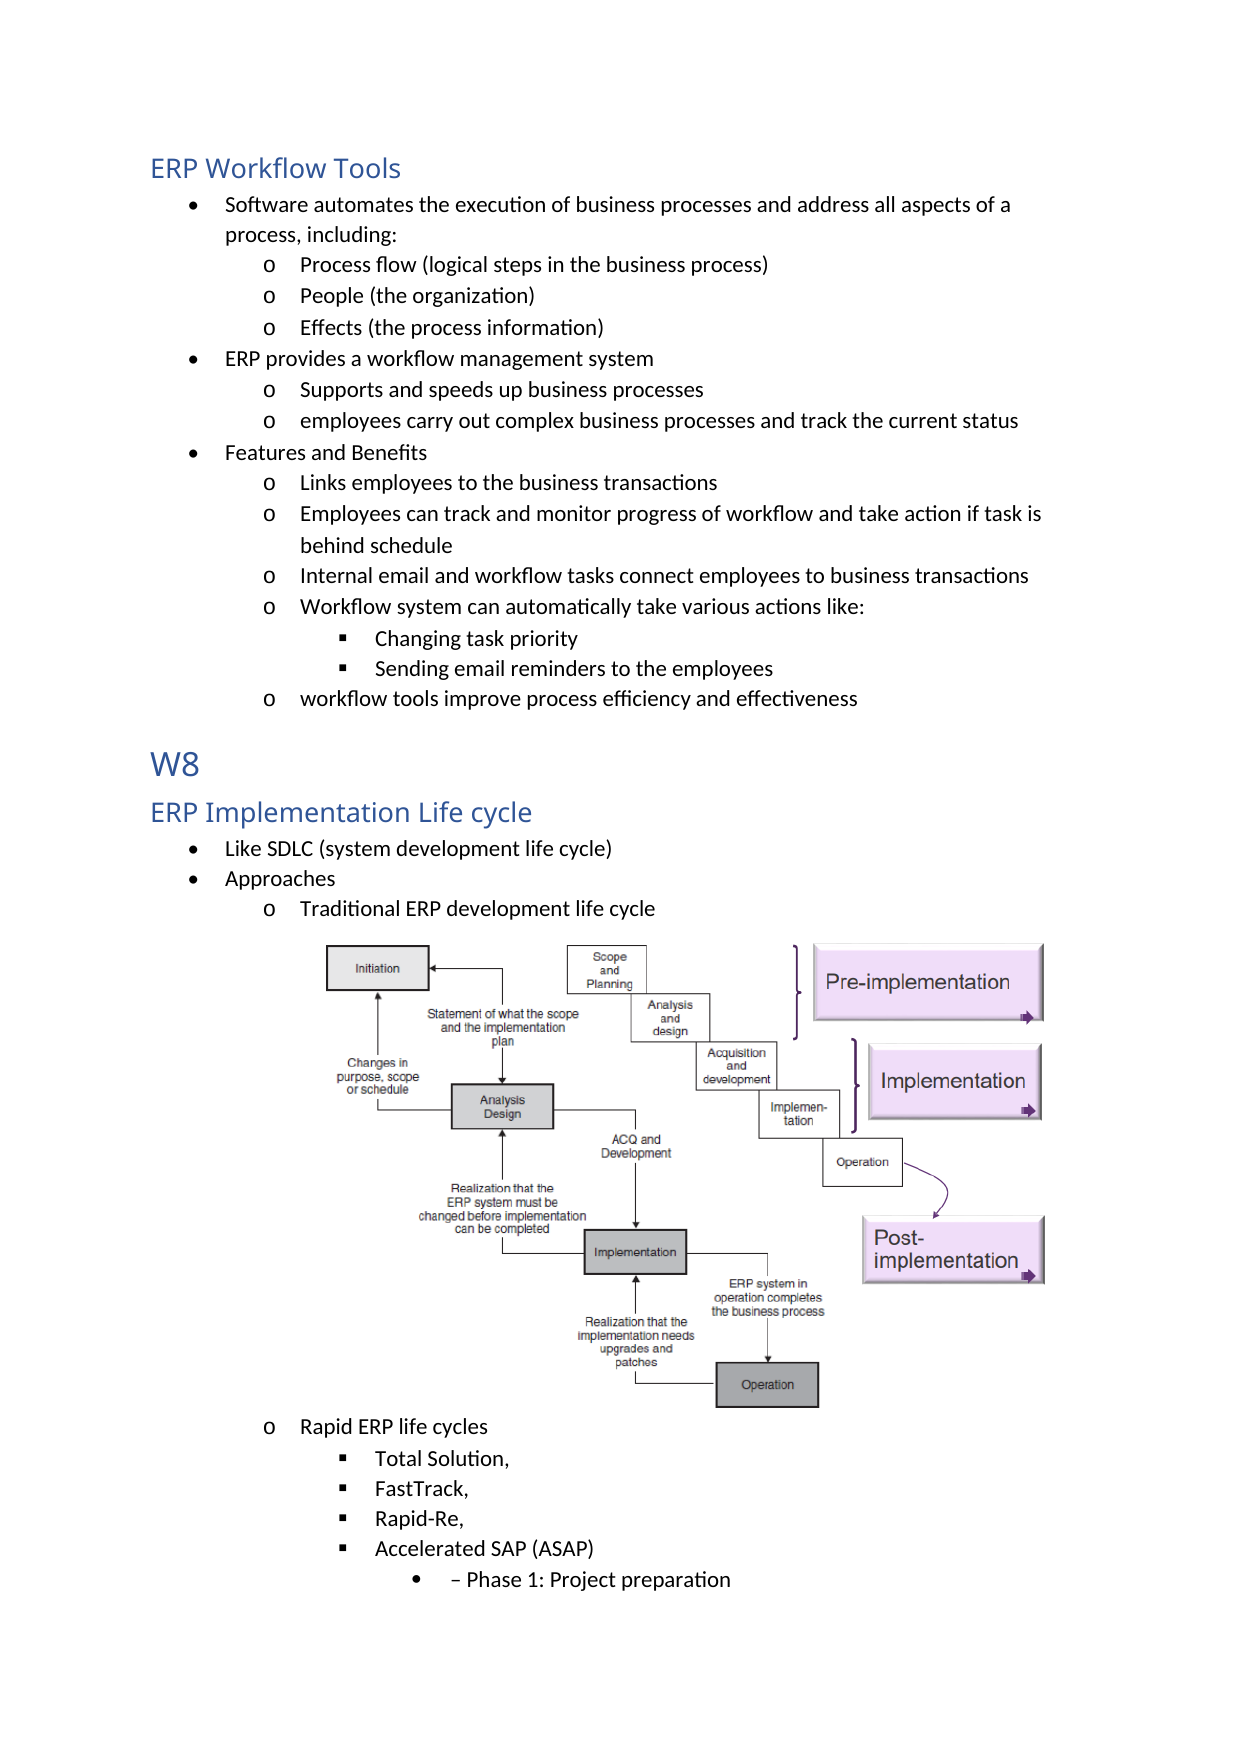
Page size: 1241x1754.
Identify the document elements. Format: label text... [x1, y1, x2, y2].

list Changing task priority [337, 624, 1090, 652]
list workflow tools improve process efficiency and effectiveness [262, 684, 1090, 713]
list Accelerated SAP (ASAP) [337, 1534, 1090, 1563]
list Rapid-Re, [337, 1504, 1090, 1532]
picture [300, 925, 1054, 1411]
subtitle ERP Implementation Life cycle [150, 794, 1090, 831]
list Effects (the process information) [262, 313, 1090, 342]
list – Phase 1: Project preparation [412, 1565, 1090, 1593]
list ERP provides a workflow management system [187, 344, 1090, 373]
list Total Solution, [337, 1444, 1090, 1472]
list Internal email and workflow tasks connect employees to business transactions [262, 561, 1090, 590]
list employees carry out complex business processes and track the current status [262, 406, 1090, 435]
list Like SDLC (system development life cycle) [187, 834, 1090, 862]
subtitle ERP Workflow Tools [150, 150, 1090, 187]
subtitle W8 [150, 741, 1090, 786]
list Workflow system can automatically take various actions like: [262, 592, 1090, 622]
list Process flow (logical steps in the business process) [262, 250, 1090, 279]
list FastTrack, [337, 1474, 1090, 1502]
list Approaches [187, 864, 1090, 892]
list People (the organization) [262, 282, 1090, 311]
list Links employees to the business transactions [262, 468, 1090, 497]
list Traditional ERP development life cycle [262, 894, 1090, 923]
list Software automates the execution of business processes and address all aspects of a process, including: [187, 190, 1090, 248]
list Rapid ERP life cycles [262, 1412, 1090, 1442]
list Employees can track and monitor progress of workflow and take action if task is behind schedule [262, 499, 1090, 559]
list Supports and speeds up business processes [262, 375, 1090, 404]
list Sending email reminders to the employees [337, 654, 1090, 682]
list Features and Benefits [187, 438, 1090, 466]
